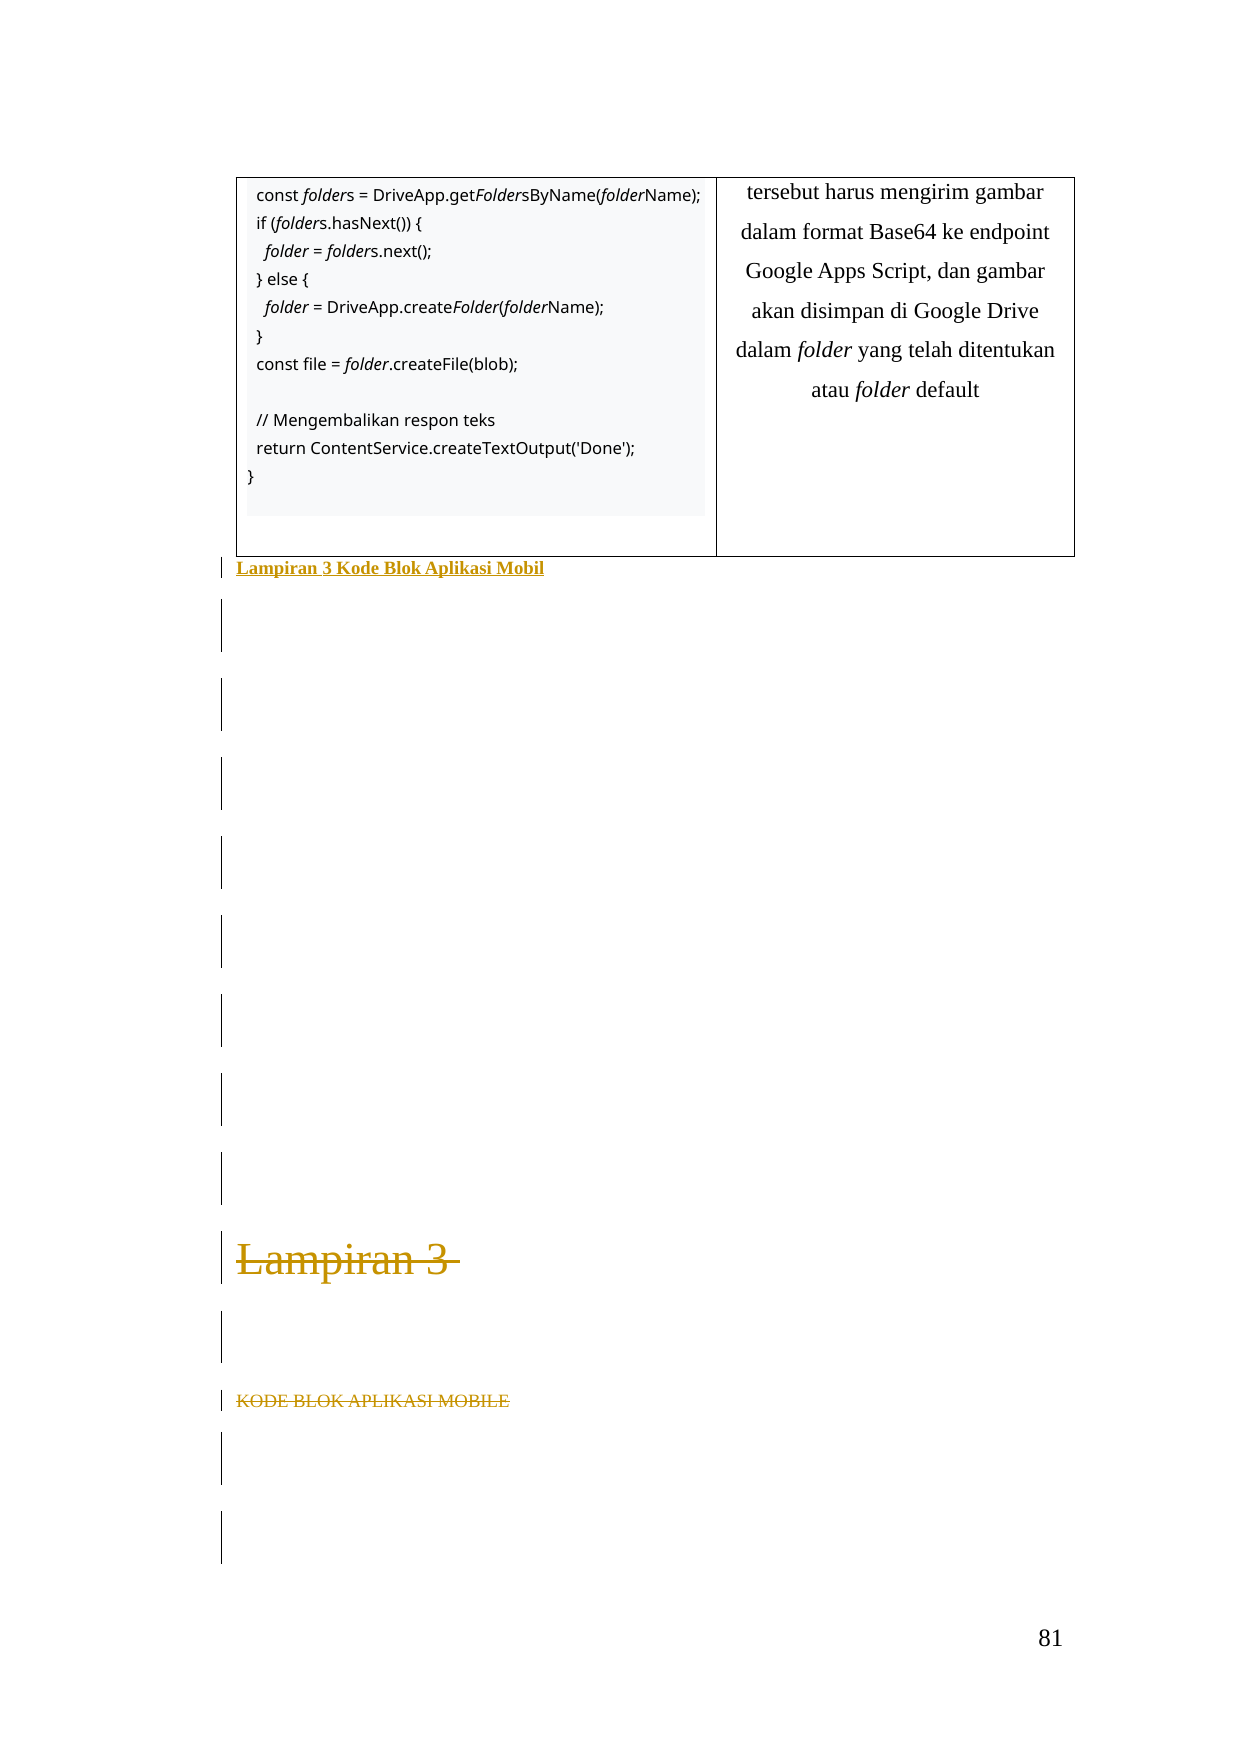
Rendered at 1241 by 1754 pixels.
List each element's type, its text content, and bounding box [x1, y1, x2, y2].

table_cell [717, 178, 1074, 556]
text 3 [236, 557, 1063, 578]
